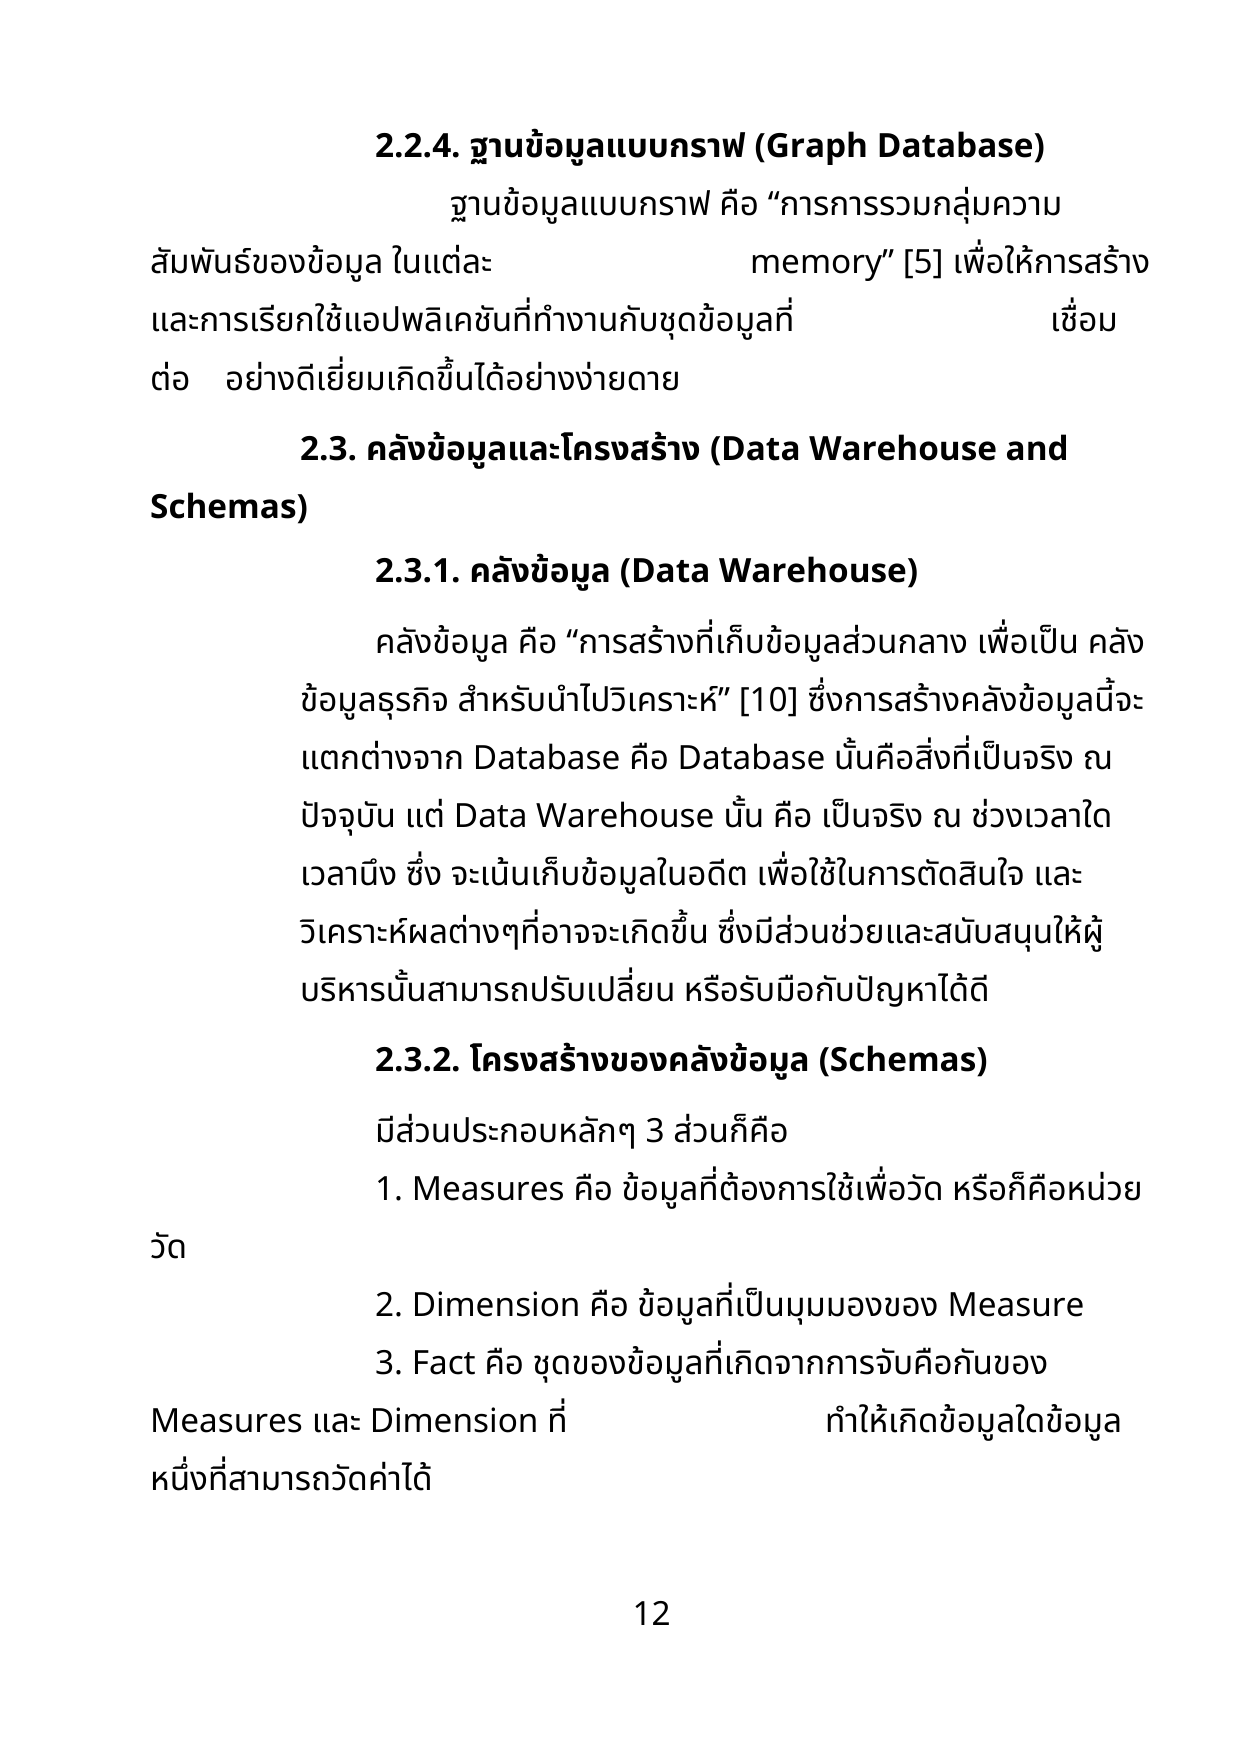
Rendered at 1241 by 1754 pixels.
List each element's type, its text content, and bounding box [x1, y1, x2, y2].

text 2.3.1. คลังข้อมูล (Data Warehouse) [150, 547, 1153, 598]
text 2.2.4. ฐานข้อมูลแบบกราฟ (Graph Database) ฐานข้อมูลแบบกราฟ คือ “การการรวมกลุ่มความสัมพันธ์ของข้อมูล ในแต่ละ memory” [5] เพื่อให้การสร้างและการเรียกใช้แอปพลิเคชันที่ทำงานกับชุดข้อมูลที่ เชื่อมต่อ อย่างดีเยี่ยมเกิดขึ้นได้อย่างง่ายดาย [150, 122, 1153, 405]
text 2.3.2. โครงสร้างของคลังข้อมูล (Schemas) [150, 1036, 1153, 1087]
text คลังข้อมูล คือ “การสร้างที่เก็บข้อมูลส่วนกลาง เพื่อเป็น คลังข้อมูลธุรกิจ สำหรับนำไปวิเคราะห์” [10] ซึ่งการสร้างคลังข้อมูลนี้จะแตกต่างจาก Database คือ Database นั้นคือสิ่งที่เป็นจริง ณ ปัจจุบัน แต่ Data Warehouse นั้น คือ เป็นจริง ณ ช่วงเวลาใดเวลานึง ซึ่ง จะเน้นเก็บข้อมูลในอดีต เพื่อใช้ในการตัดสินใจ และวิเคราะห์ผลต่างๆที่อาจจะเกิดขึ้น ซึ่งมีส่วนช่วยและสนับสนุนให้ผู้บริหารนั้นสามารถปรับเปลี่ยน หรือรับมือกับปัญหาได้ดี [300, 618, 1153, 1016]
text 2.3. คลังข้อมูลและโครงสร้าง (Data Warehouse and Schemas) [150, 425, 1153, 528]
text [150, 1107, 1153, 1506]
